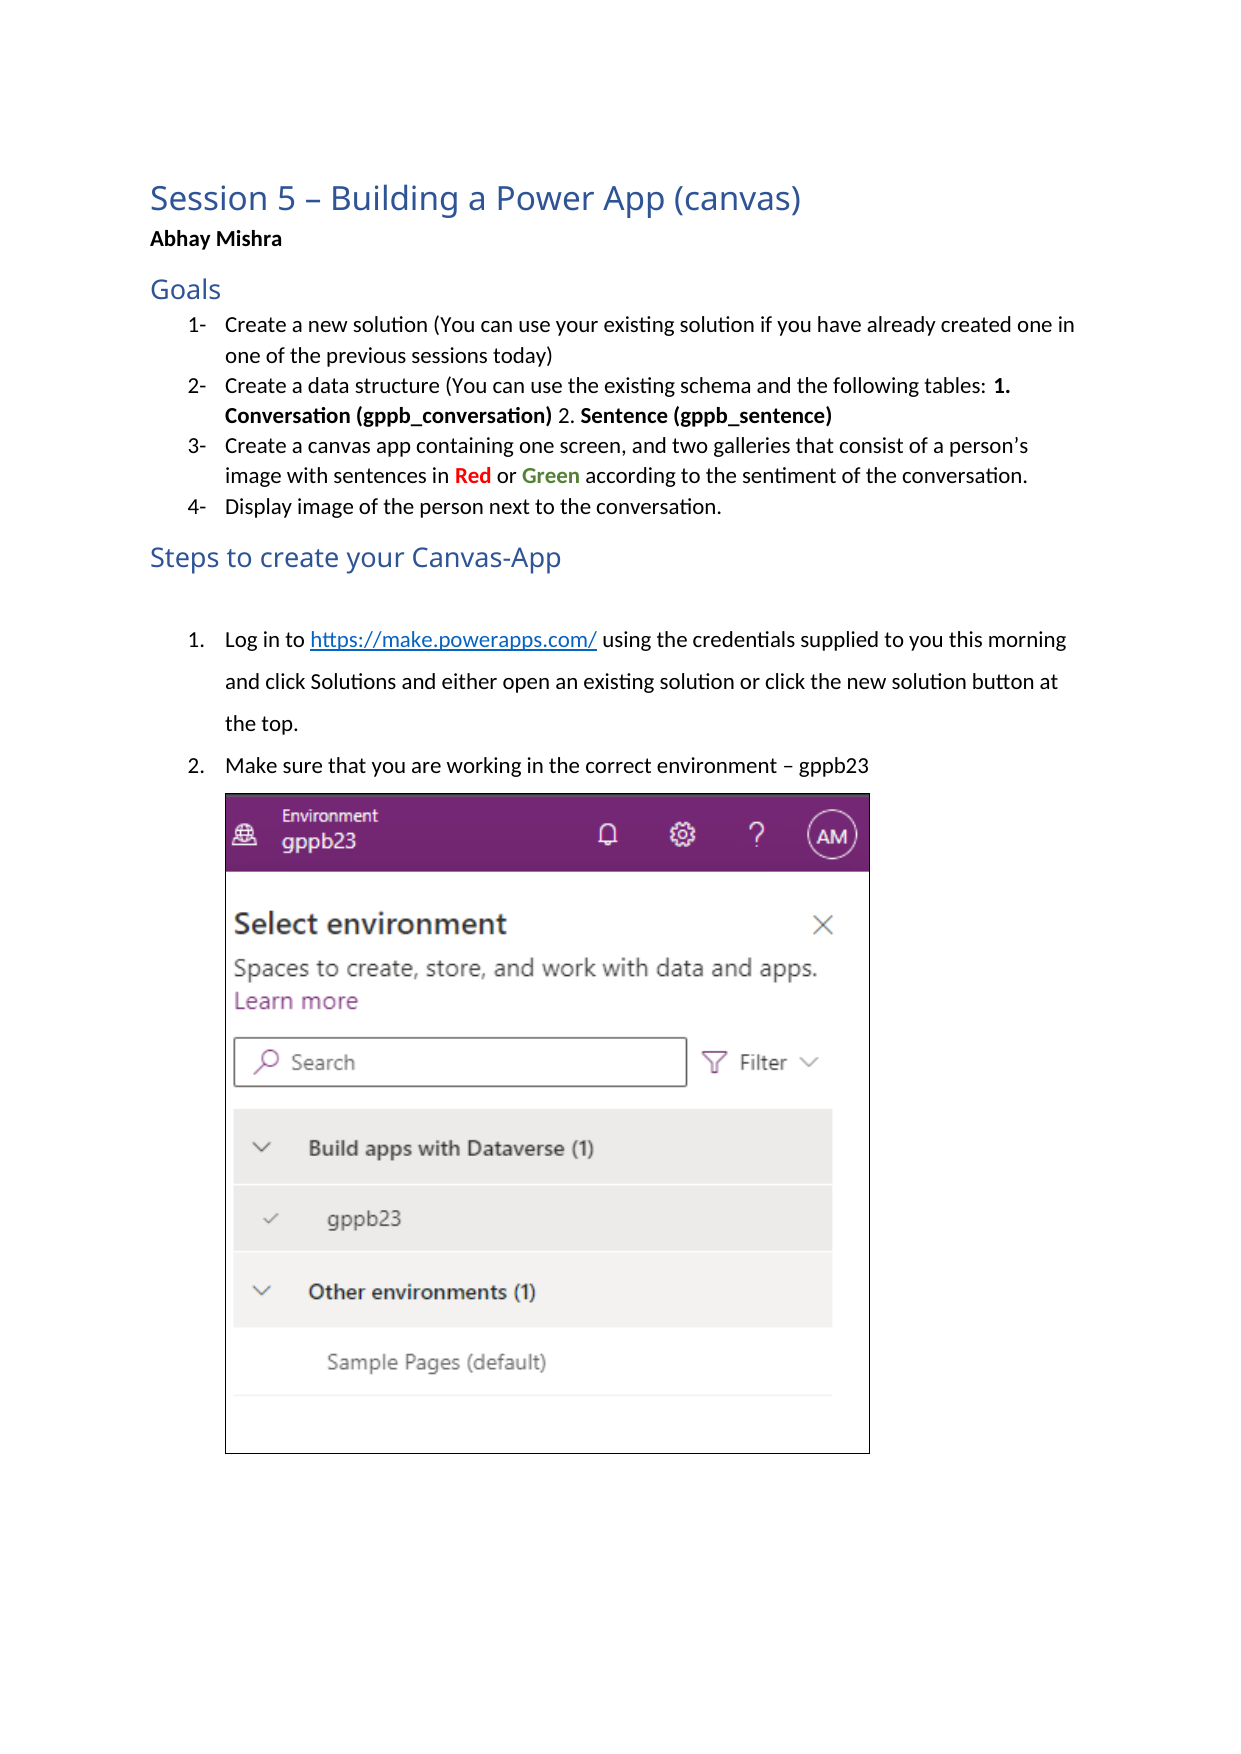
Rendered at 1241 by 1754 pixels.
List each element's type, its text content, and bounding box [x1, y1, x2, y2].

list Create a new solution (You can use your existing solution if you have already created one in one of the previous sessions today) [187, 311, 1090, 369]
list Display image of the person next to the conversation. [187, 492, 1090, 520]
list Create a data structure (You can use the existing schema and the following tables: 1. Conversation (gppb_conversation) 2. Sentence (gppb_sentence) [187, 371, 1090, 429]
text Abhay Mishra [150, 224, 1090, 252]
list Make sure that you are working in the correct environment – gppb23 [187, 751, 1090, 779]
subtitle Steps to create your Canvas-App [150, 539, 1090, 576]
list Log in to https://make.powerapps.com/ using the credentials supplied to you this morning and click Solutions and either open an existing solution or click the new solution button at the top. [187, 625, 1090, 737]
subtitle Goals [150, 271, 1090, 308]
picture [226, 794, 869, 1453]
list Create a canvas app containing one screen, and two galleries that consist of a person’s image with sentences in Red or Green according to the sentiment of the conversation. [187, 431, 1090, 490]
subtitle Session 5 – Building a Power App (canvas) [150, 175, 1090, 220]
